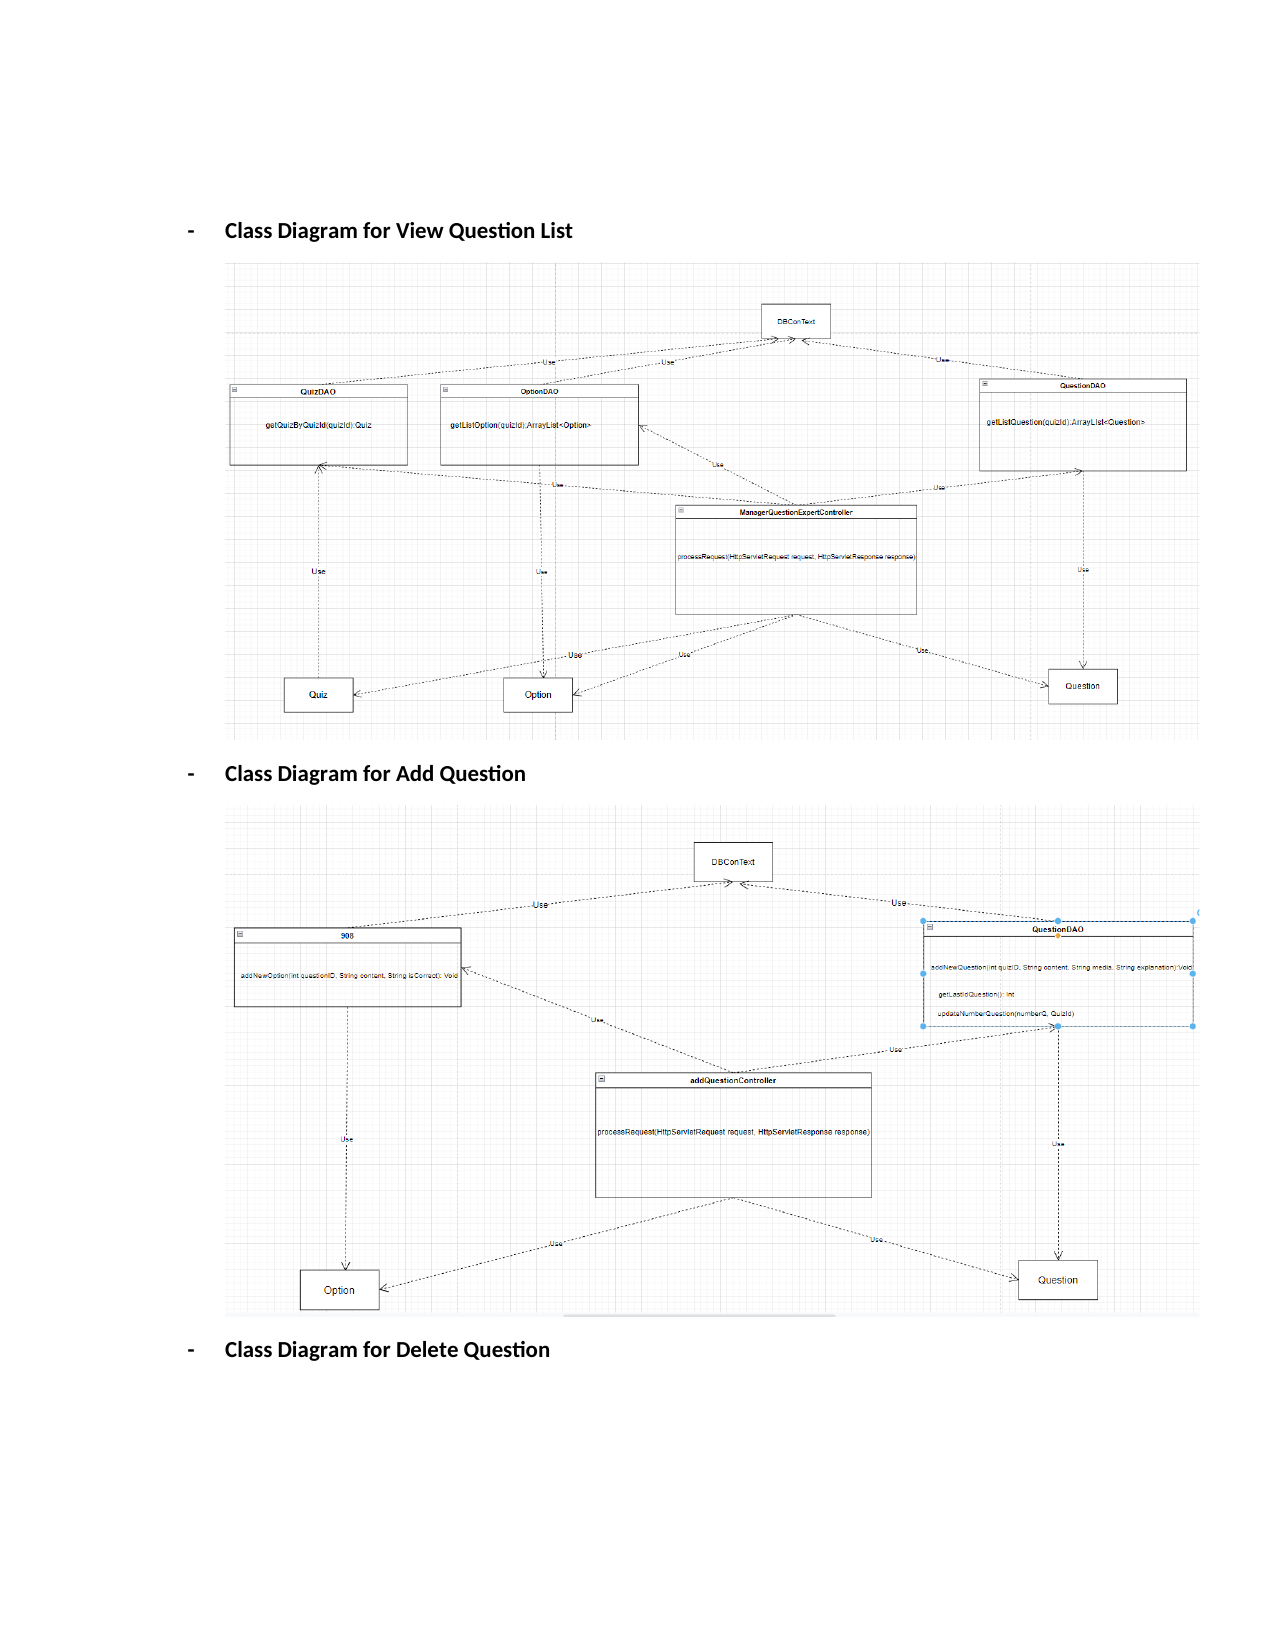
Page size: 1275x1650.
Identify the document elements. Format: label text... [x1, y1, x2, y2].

list Class Diagram for Add Question [187, 759, 1124, 787]
list Class Diagram for Delete Question [187, 1335, 1124, 1363]
list Class Diagram for View Question List [187, 216, 1124, 244]
picture [225, 262, 1200, 740]
picture [225, 805, 1200, 1317]
